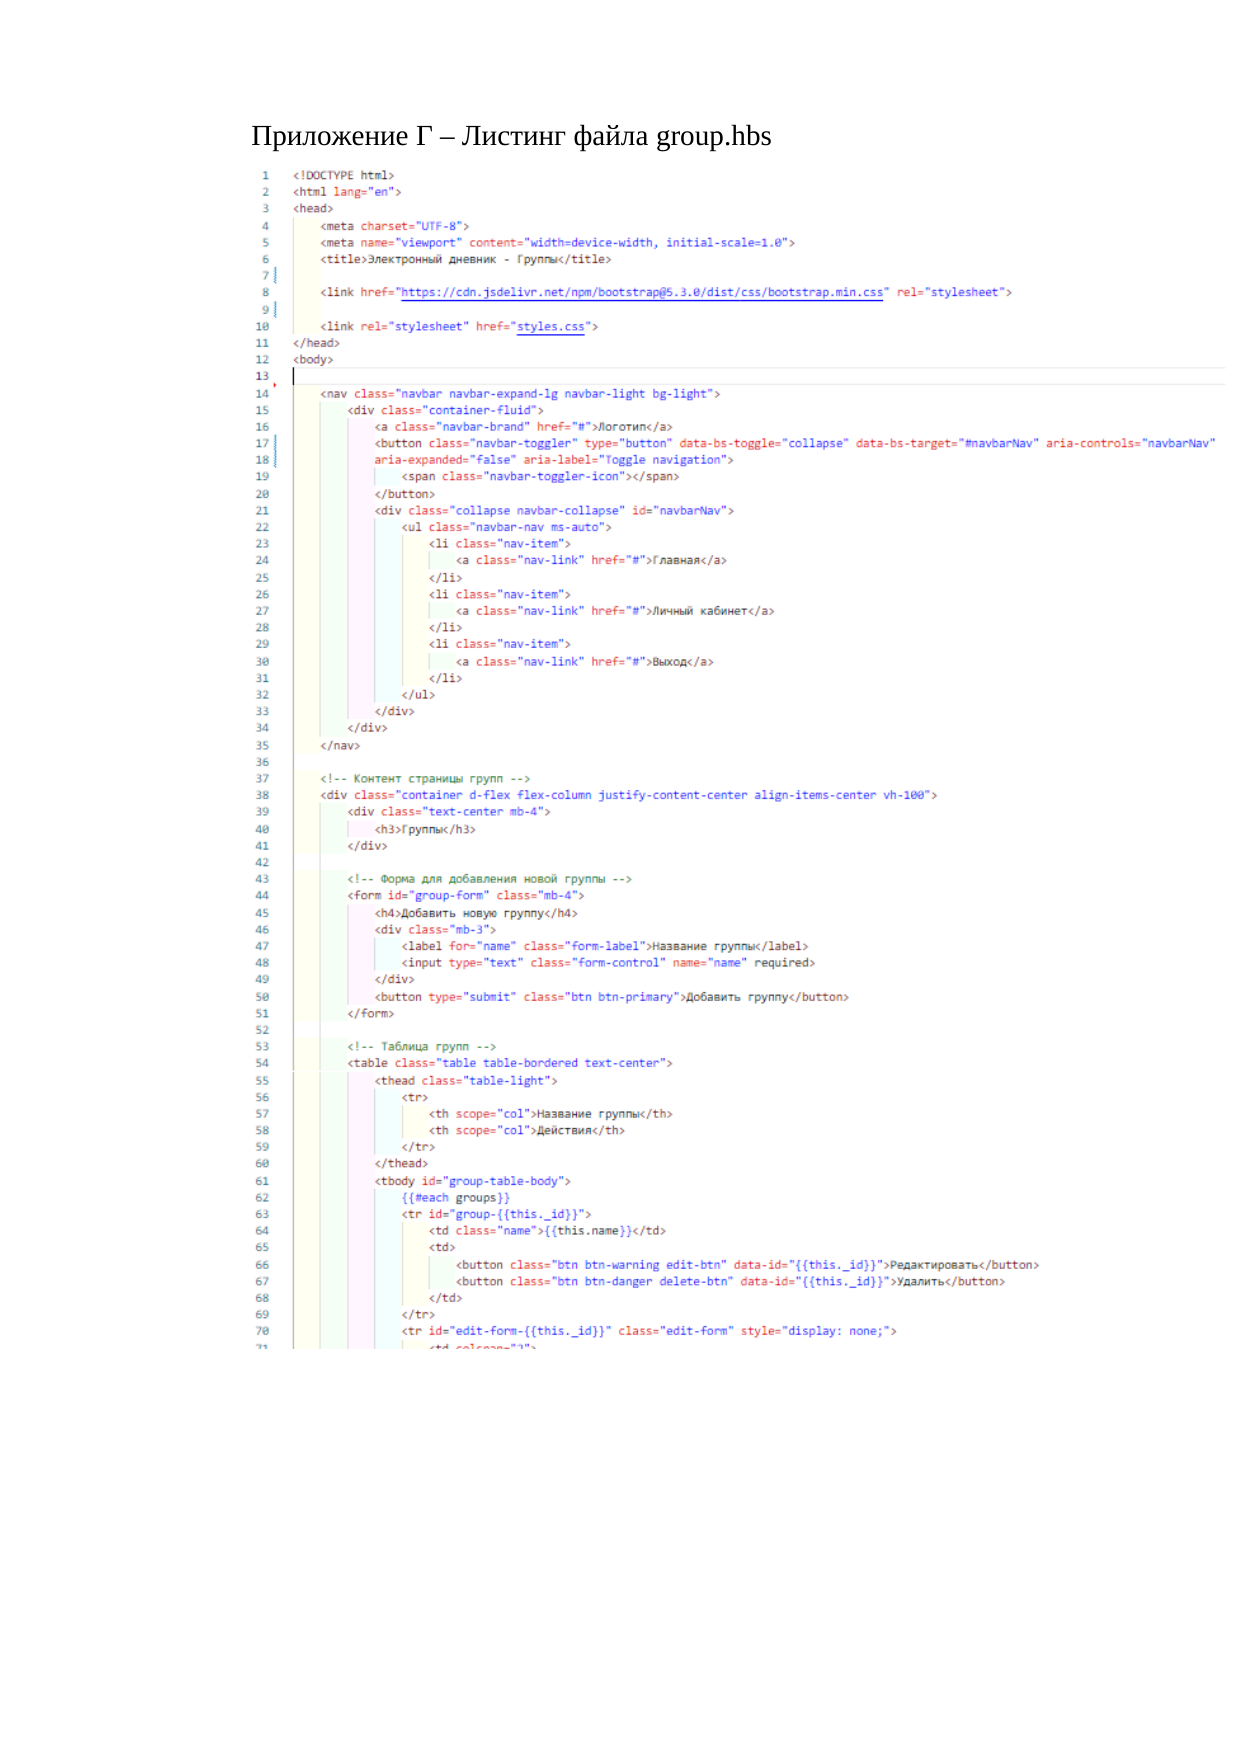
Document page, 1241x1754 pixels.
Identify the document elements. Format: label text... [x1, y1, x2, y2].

text Приложение Г – Листинг файла group.hbs [177, 118, 1152, 152]
picture [251, 168, 1226, 1349]
